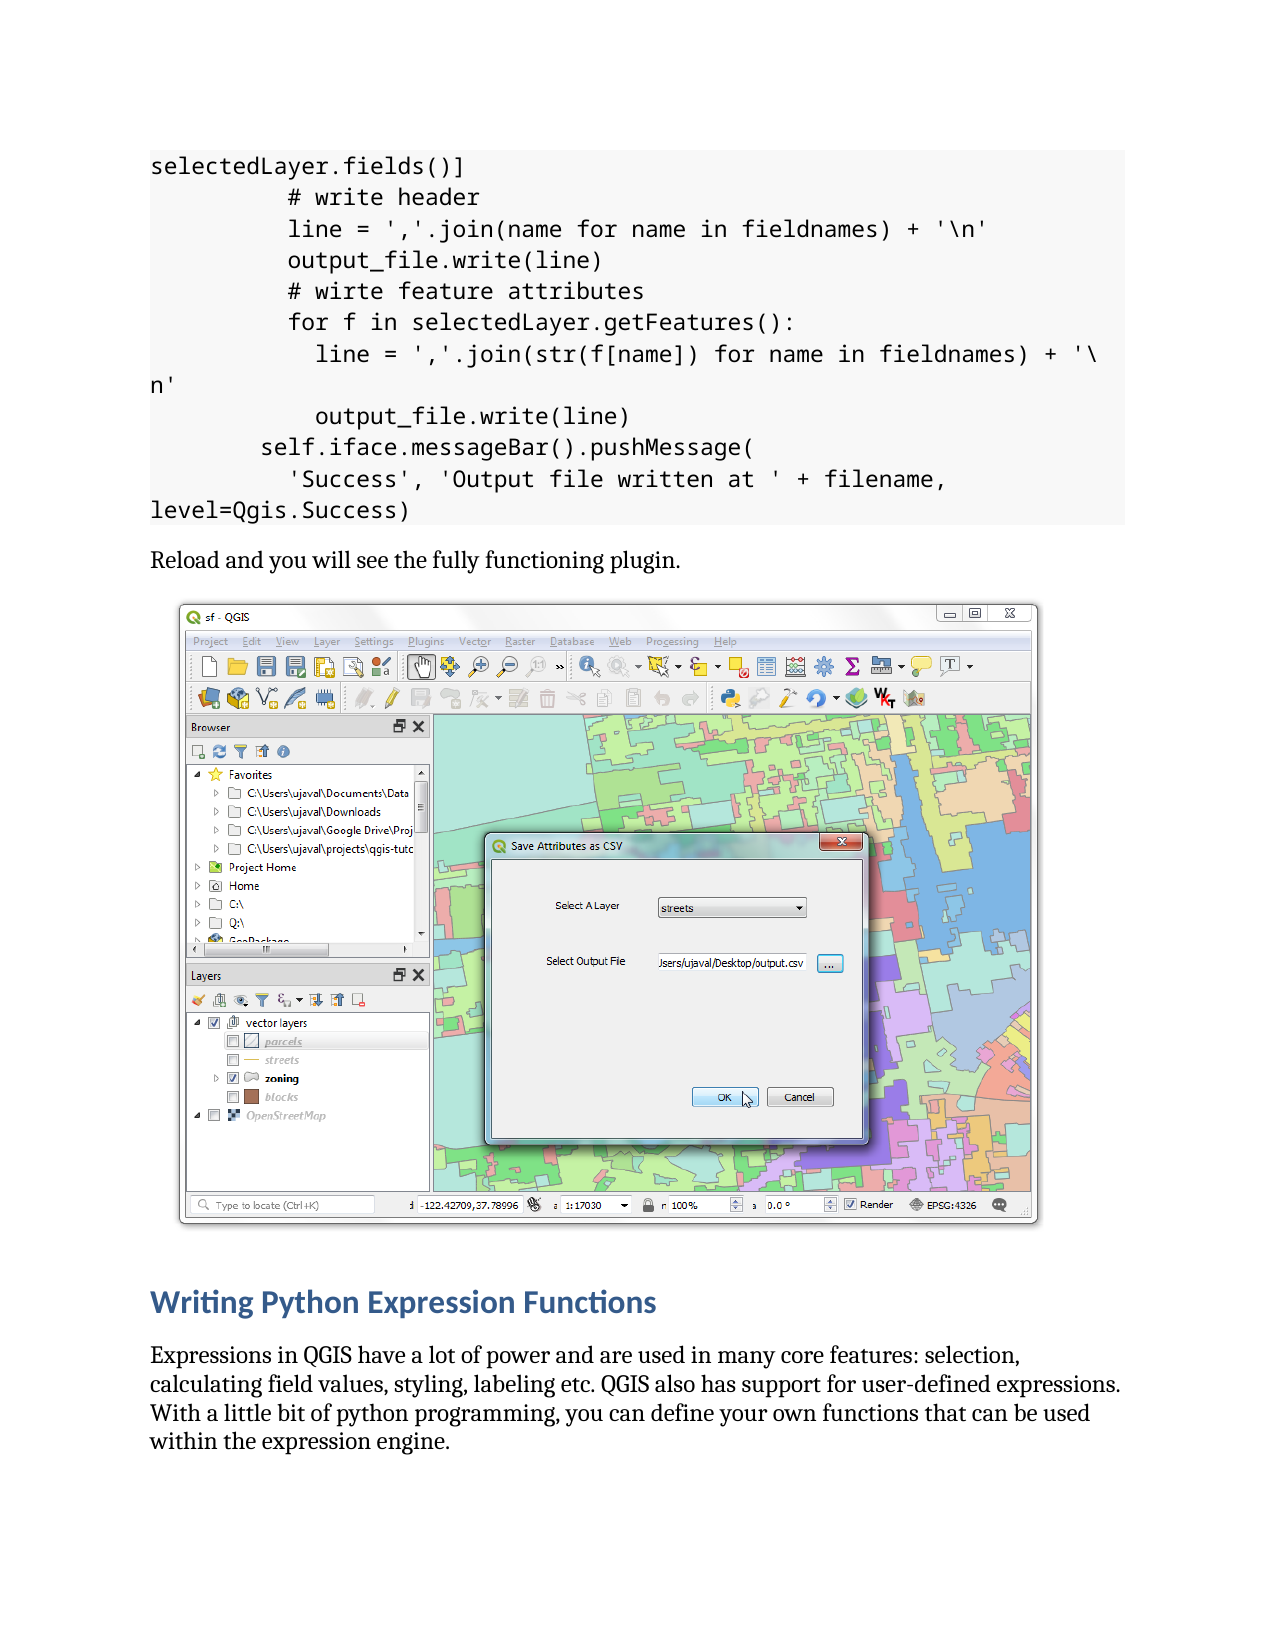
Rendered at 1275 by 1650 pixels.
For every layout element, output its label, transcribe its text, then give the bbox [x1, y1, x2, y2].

subtitle Writing Python Expression Functions [150, 1282, 1125, 1322]
text Expressions in QGIS have a lot of power and are used in many core features: selection, calculating field values, styling, labeling etc. QGIS also has support for user-defined expressions. With a little bit of python programming, you can define your own functions that can be used within the expression engine. [150, 1341, 1125, 1456]
picture [168, 593, 1044, 1232]
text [150, 150, 1125, 525]
text Reload and you will see the fully functioning plugin. [150, 546, 1125, 574]
